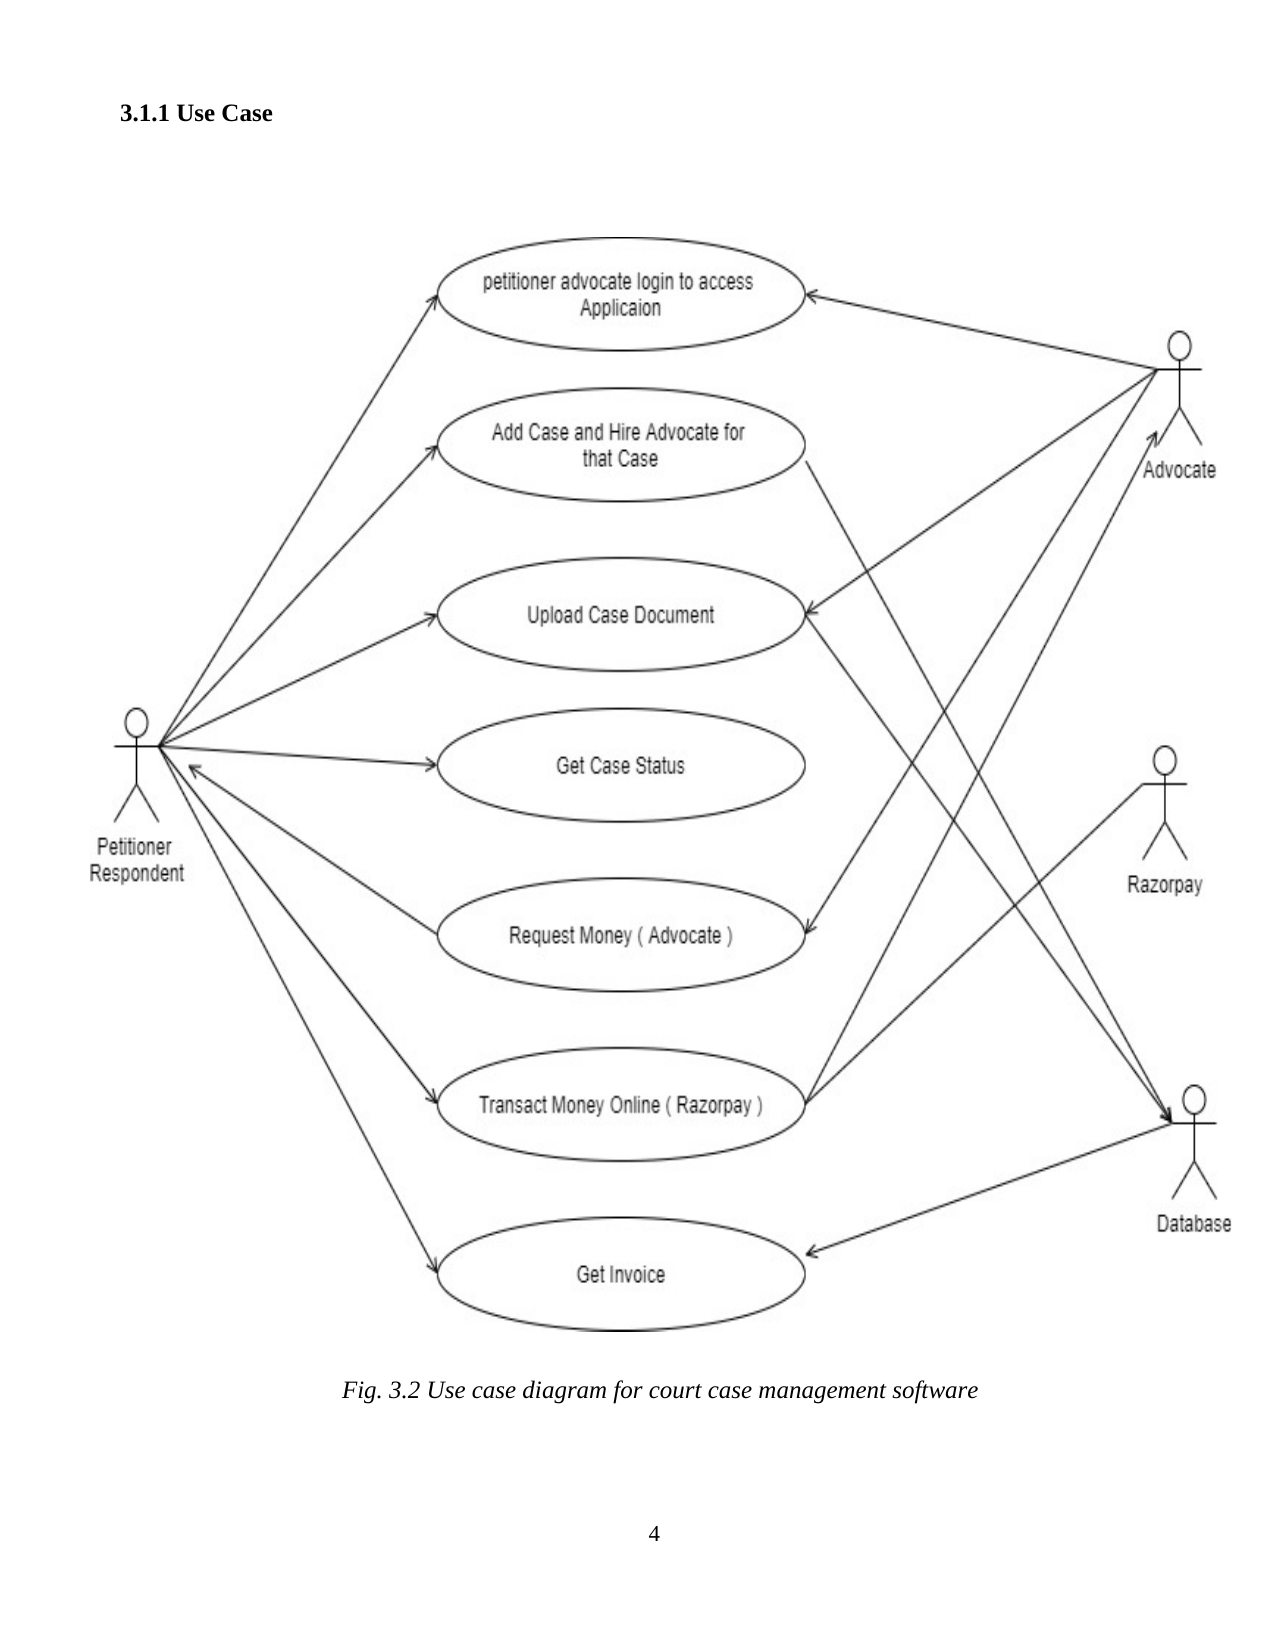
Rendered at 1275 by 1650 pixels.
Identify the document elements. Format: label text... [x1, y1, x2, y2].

subtitle 3.1.1 Use Case [120, 98, 1231, 127]
picture [89, 237, 1232, 1332]
text Fig. 3.2 Use case diagram for court case management software [323, 1375, 997, 1404]
